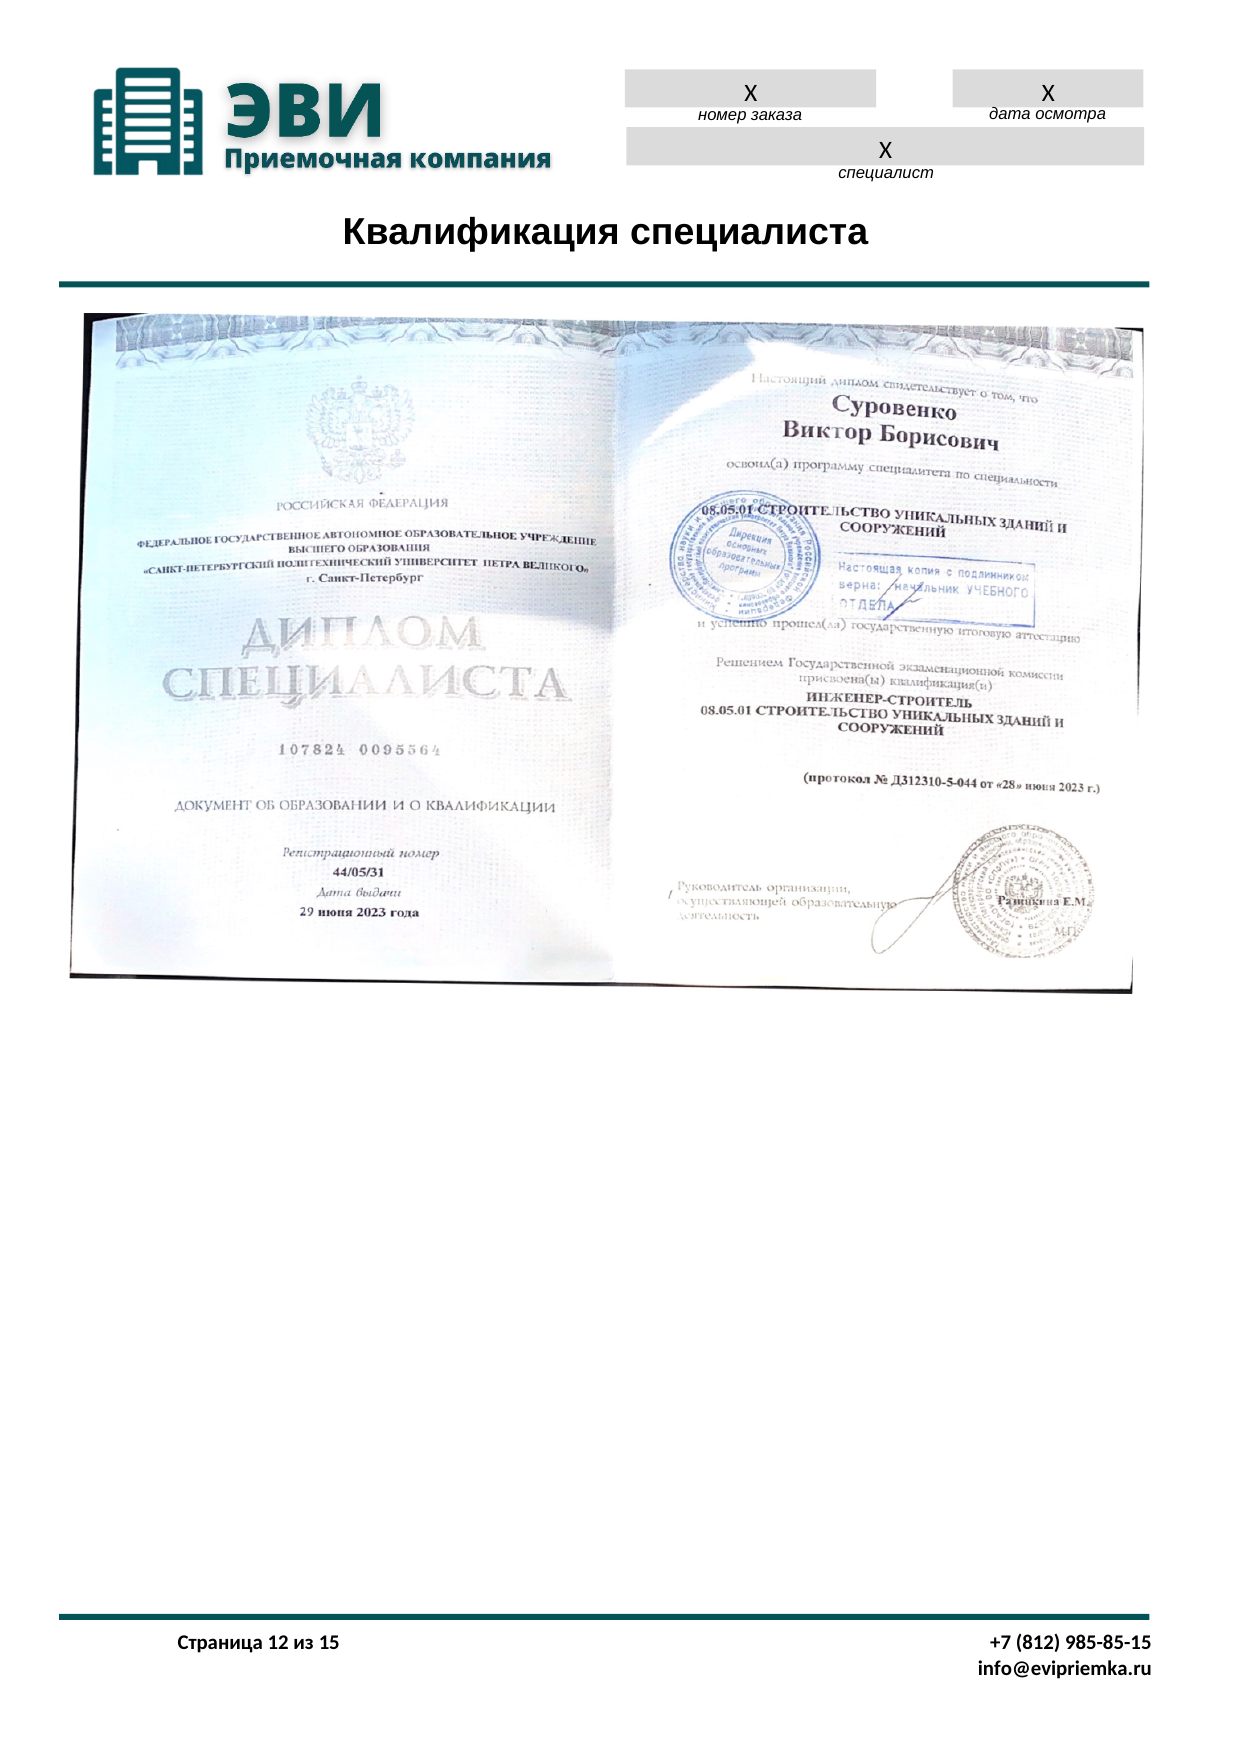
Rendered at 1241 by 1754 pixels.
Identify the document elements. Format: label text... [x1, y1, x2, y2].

picture [67, 313, 1144, 994]
picture [59, 59, 560, 188]
text Квалификация специалиста [59, 209, 1152, 252]
